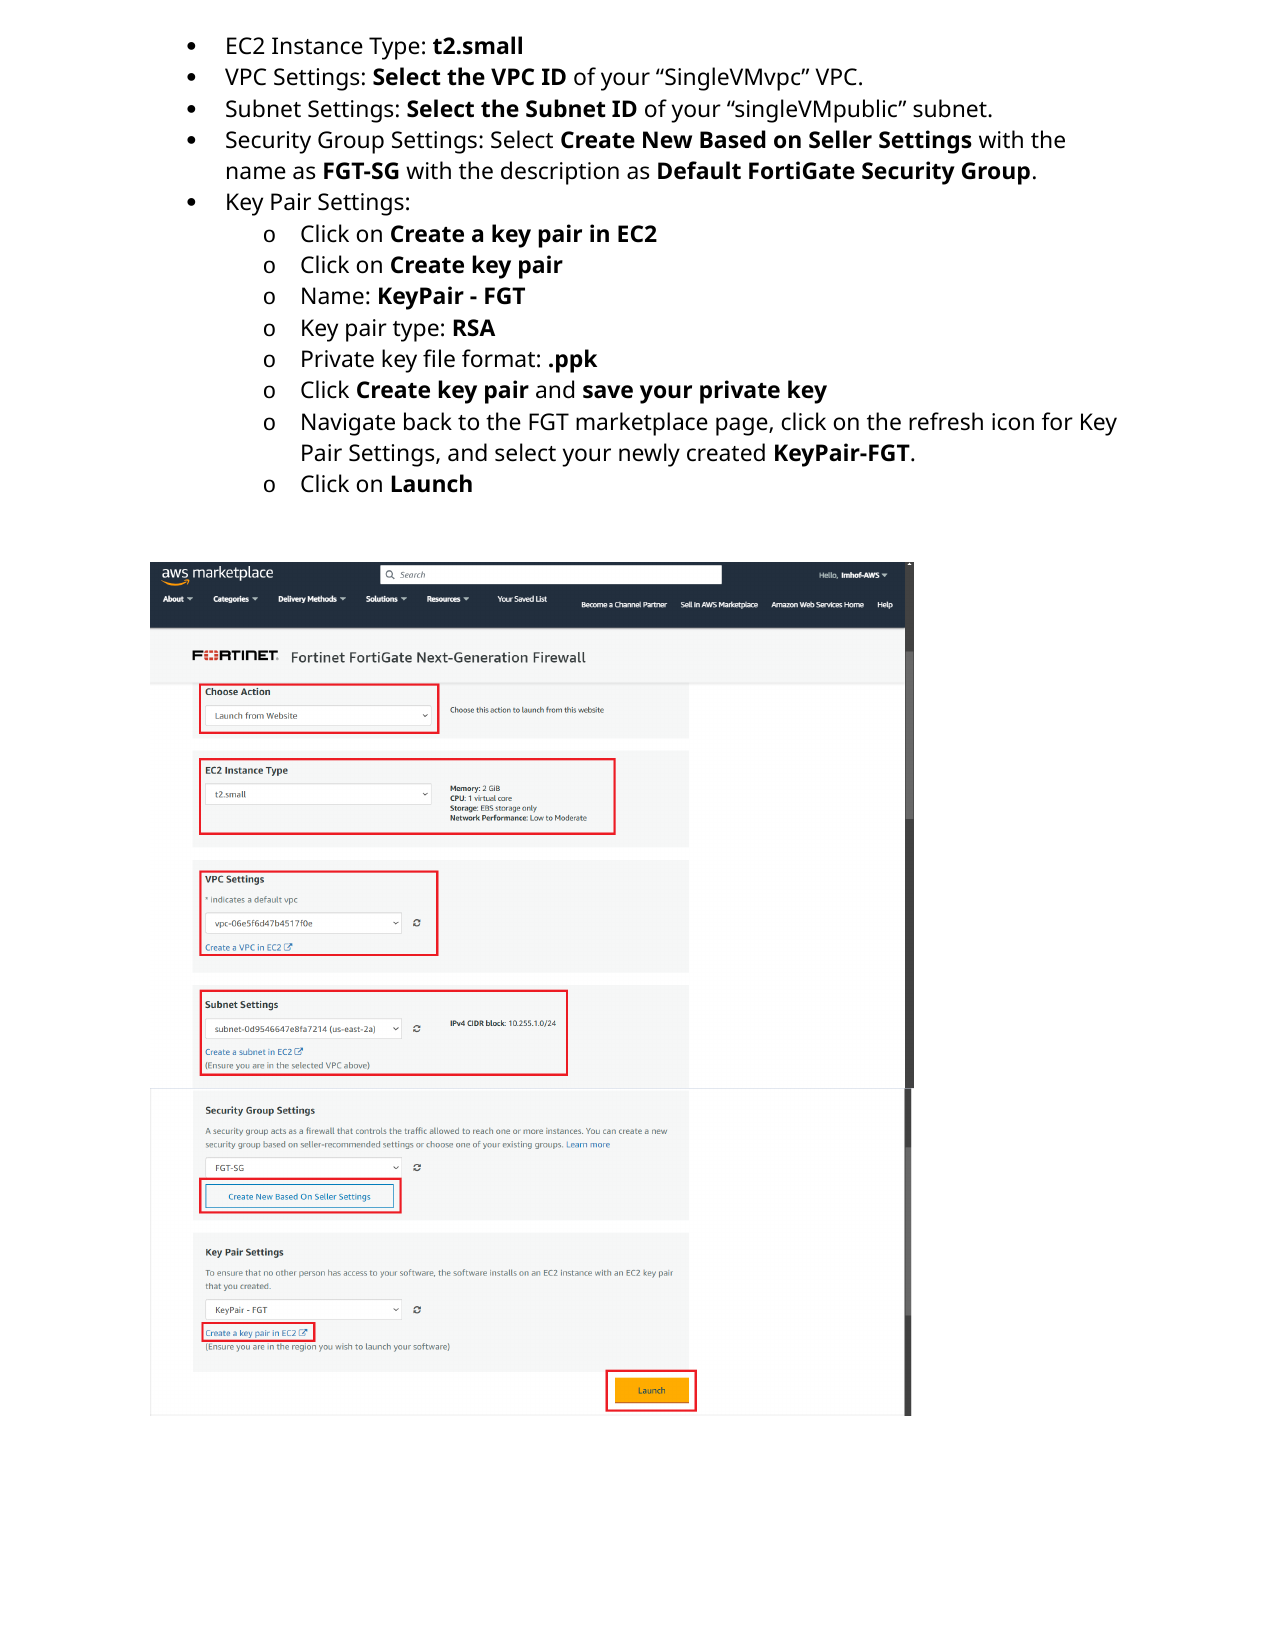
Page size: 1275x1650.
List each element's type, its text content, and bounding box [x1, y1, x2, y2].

list Subnet Settings: Select the Subnet ID of your “singleVMpublic” subnet. [187, 92, 1125, 124]
list Key pair type: RSA [262, 312, 1125, 343]
list VPC Settings: Select the VPC ID of your “SingleVMvpc” VPC. [187, 61, 1125, 92]
list Navigate back to the FGT marketplace page, click on the refresh icon for Key Pair Settings, and select your newly created KeyPair-FGT. [262, 406, 1125, 468]
list Click Create key pair and save your private key [262, 374, 1125, 406]
list Security Group Settings: Select Create New Based on Seller Settings with the name as FGT-SG with the description as Default FortiGate Security Group. [187, 124, 1125, 186]
list Private key file format: .ppk [262, 343, 1125, 374]
list Name: KeyPair - FGT [262, 280, 1125, 312]
list Click on Create a key pair in EC2 [262, 217, 1125, 249]
list Click on Launch [262, 468, 1125, 499]
list Key Pair Settings: [187, 186, 1125, 217]
picture [150, 562, 914, 1416]
list Click on Create key pair [262, 249, 1125, 280]
list EC2 Instance Type: t2.small [187, 30, 1125, 61]
